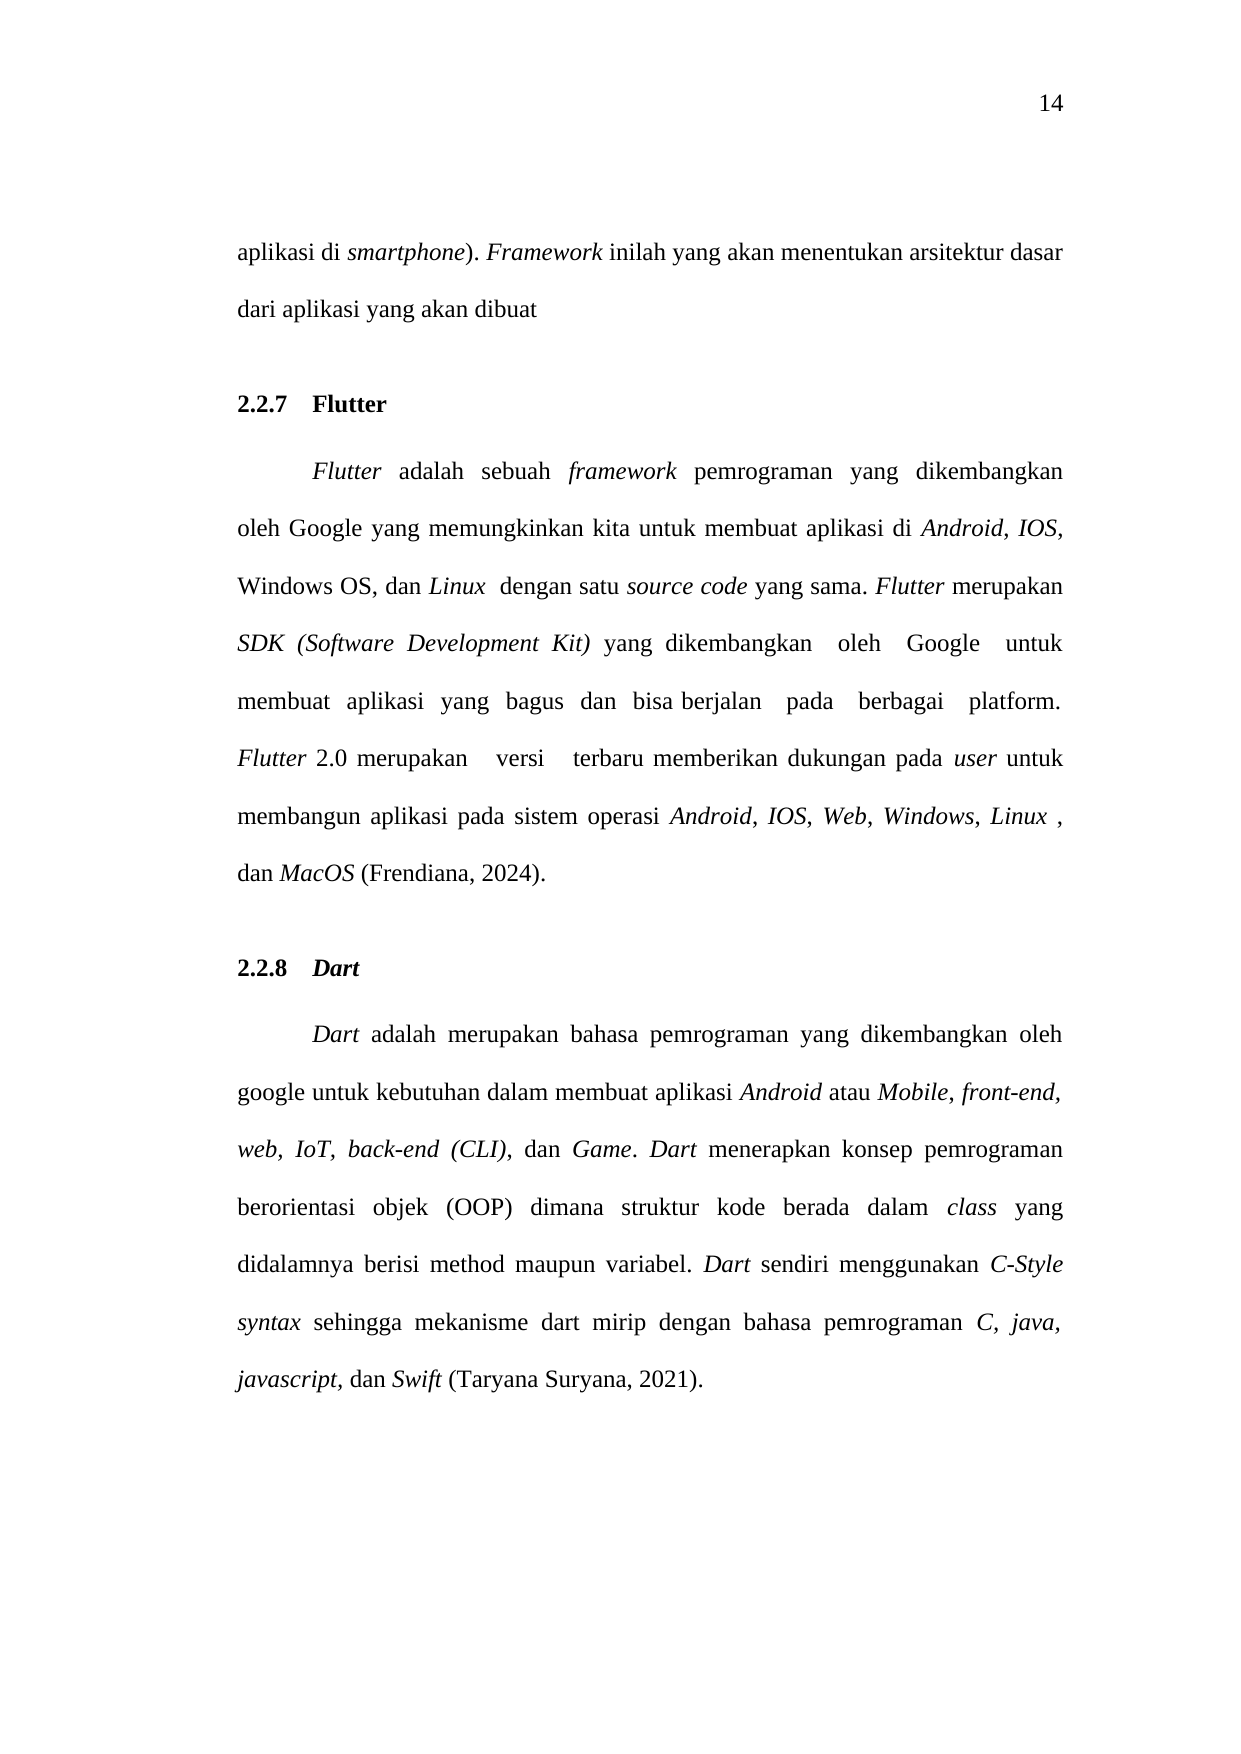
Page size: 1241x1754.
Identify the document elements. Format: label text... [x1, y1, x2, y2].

text Dart adalah merupakan bahasa pemrograman yang dikembangkan oleh google untuk kebutuhan dalam membuat aplikasi Android atau Mobile, front-end, web, IoT, back-end (CLI), dan Game. Dart menerapkan konsep pemrograman berorientasi objek (OOP) dimana struktur kode berada dalam class yang didalamnya berisi method maupun variabel. Dart sendiri menggunakan C-Style syntax sehingga mekanisme dart mirip dengan bahasa pemrograman C, java, javascript, dan Swift . [237, 1019, 1063, 1393]
subtitle 2.2.7 Flutter [237, 389, 1063, 418]
text Flutter adalah sebuah framework pemrograman yang dikembangkan oleh Google yang memungkinkan kita untuk membuat aplikasi di Android, IOS, Windows OS, dan Linux dengan satu source code yang sama. Flutter merupakan SDK (Software Development Kit) yang dikembangkan oleh Google untuk membuat aplikasi yang bagus dan bisa berjalan pada berbagai platform. Flutter 2.0 merupakan versi terbaru memberikan dukungan pada user untuk membangun aplikasi pada sistem operasi Android, IOS, Web, Windows, Linux , dan MacOS . [237, 456, 1063, 887]
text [237, 237, 1063, 323]
subtitle 2.2.8 Dart [237, 953, 1063, 982]
